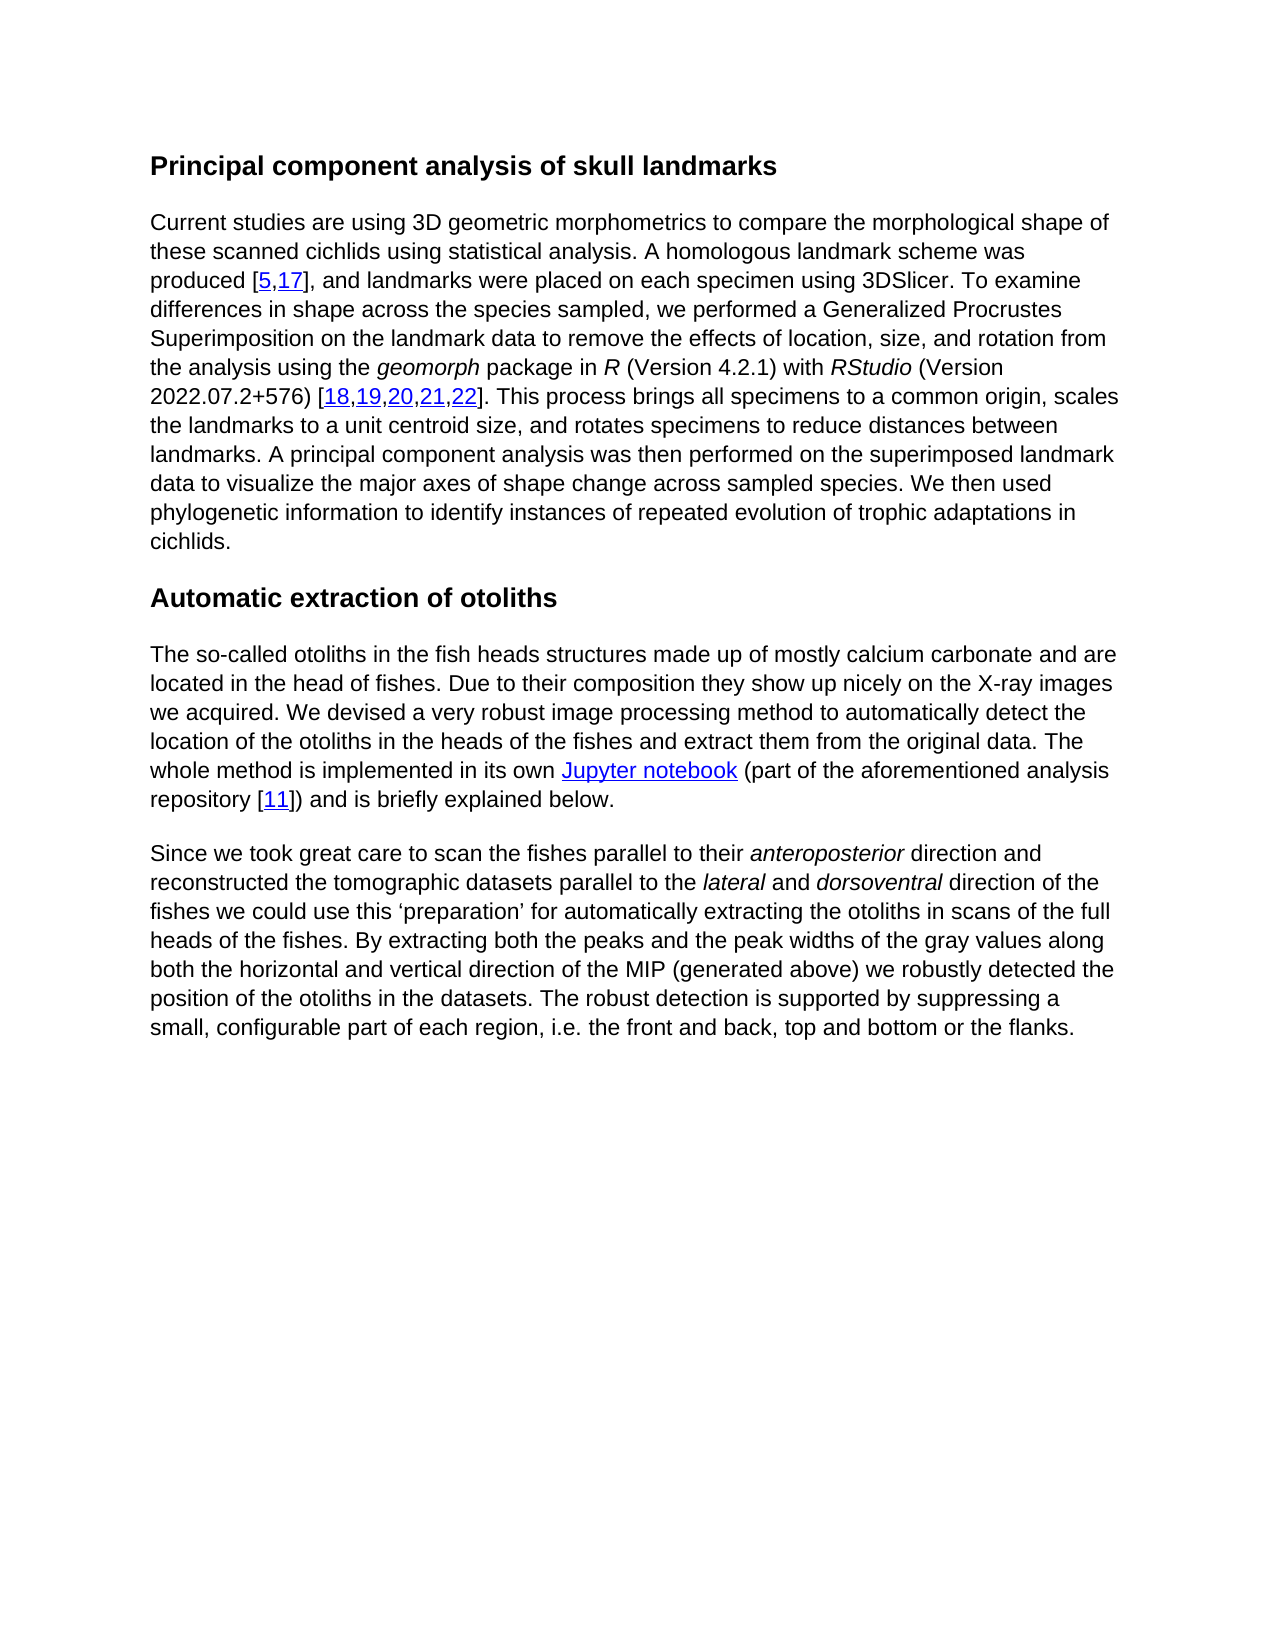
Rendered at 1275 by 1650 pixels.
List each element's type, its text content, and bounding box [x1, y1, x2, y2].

subtitle Principal component analysis of skull landmarks [150, 150, 1125, 181]
text Since we took great care to scan the fishes parallel to their anteroposterior direction and reconstructed the tomographic datasets parallel to the lateral and dorsoventral direction of the fishes we could use this ‘preparation’ for automatically extracting the otoliths in scans of the full heads of the fishes. By extracting both the peaks and the peak widths of the gray values along both the horizontal and vertical direction of the MIP (generated above) we robustly detected the position of the otoliths in the datasets. The robust detection is supported by suppressing a small, configurable part of each region, i.e. the front and back, top and bottom or the flanks. [150, 840, 1125, 1040]
text The so-called otoliths in the fish heads structures made up of mostly calcium carbonate and are located in the head of fishes. Due to their composition they show up nicely on the X-ray images we acquired. We devised a very robust image processing method to automatically detect the location of the otoliths in the heads of the fishes and extract them from the original data. The whole method is implemented in its own Jupyter notebook (part of the aforementioned analysis repository [11]) and is briefly explained below. [150, 641, 1125, 812]
subtitle Automatic extraction of otoliths [150, 582, 1125, 613]
text Current studies are using 3D geometric morphometrics to compare the morphological shape of these scanned cichlids using statistical analysis. A homologous landmark scheme was produced [5,17], and landmarks were placed on each specimen using 3DSlicer. To examine differences in shape across the species sampled, we performed a Generalized Procrustes Superimposition on the landmark data to remove the effects of location, size, and rotation from the analysis using the geomorph package in R (Version 4.2.1) with RStudio (Version 2022.07.2+576) [18,19,20,21,22]. This process brings all specimens to a common origin, scales the landmarks to a unit centroid size, and rotates specimens to reduce distances between landmarks. A principal component analysis was then performed on the superimposed landmark data to visualize the major axes of shape change across sampled species. We then used phylogenetic information to identify instances of repeated evolution of trophic adaptations in cichlids. [150, 209, 1125, 554]
